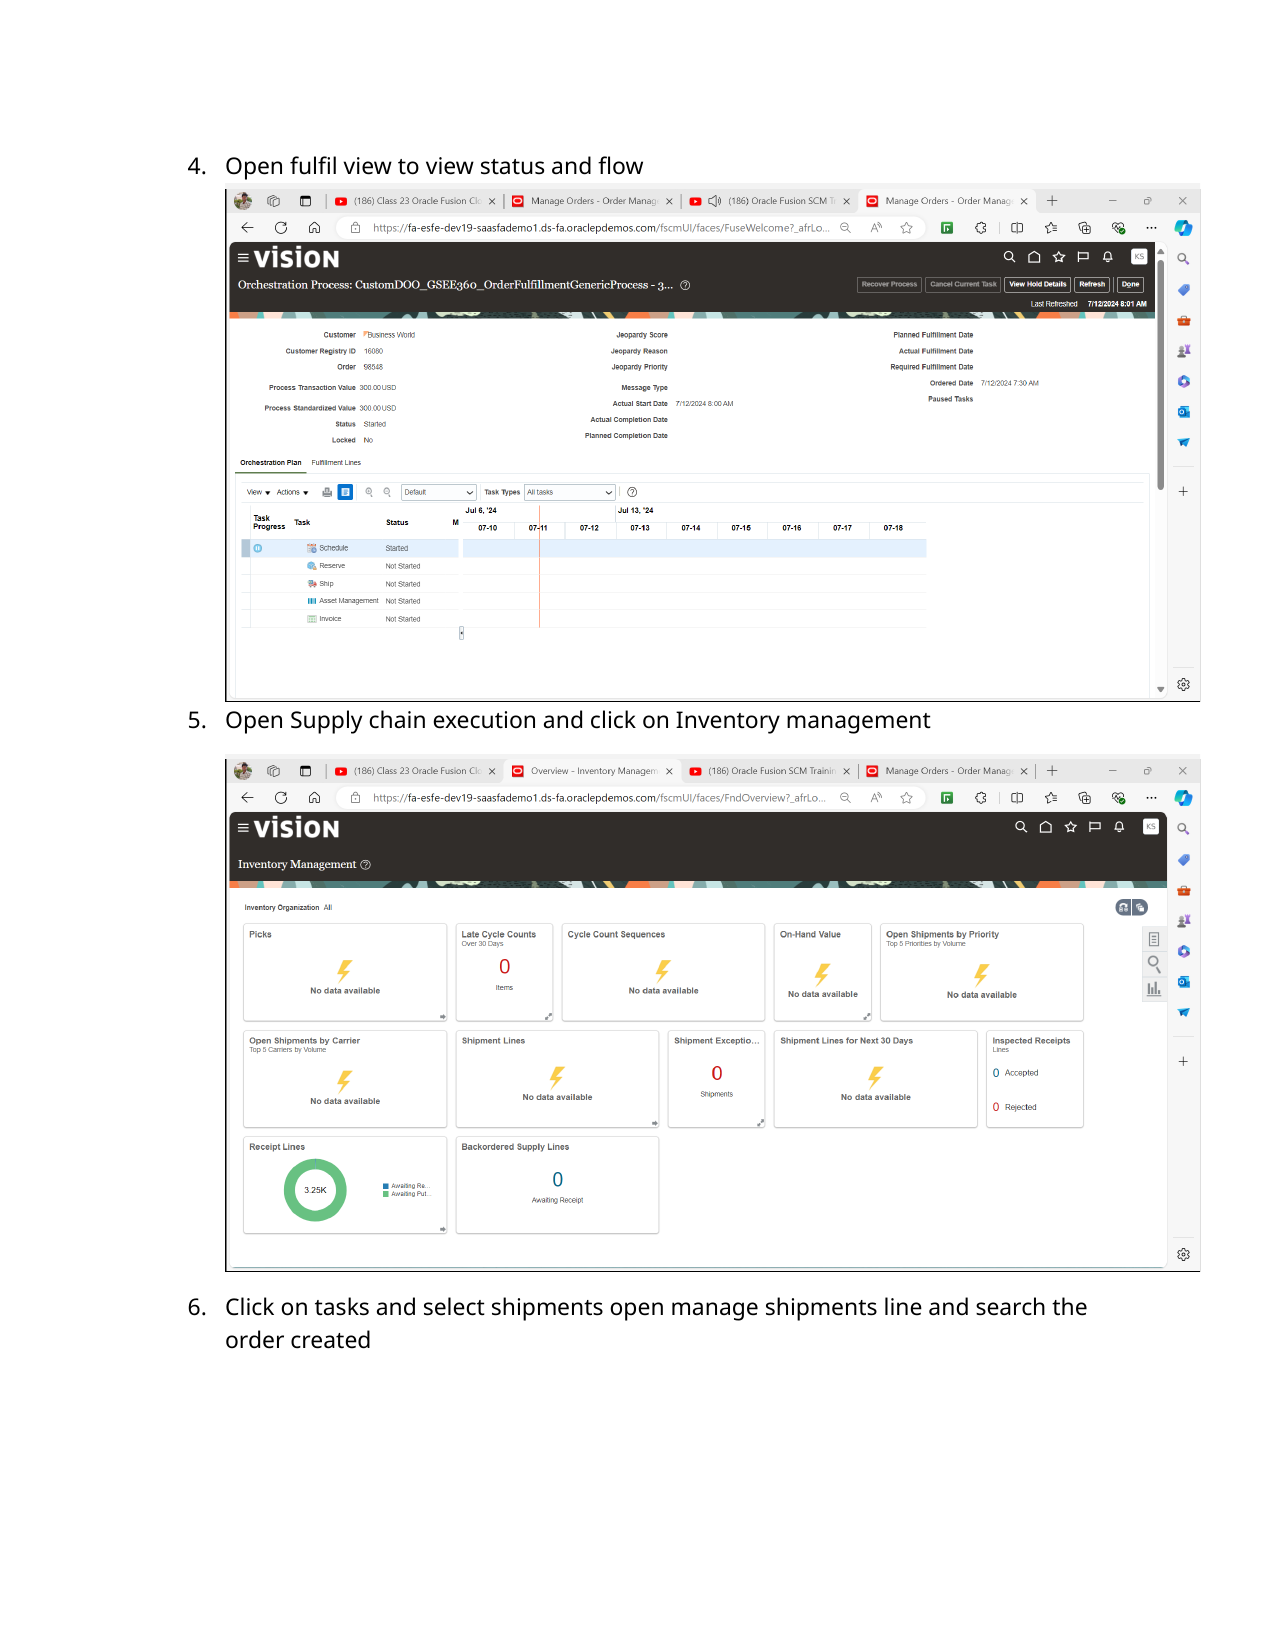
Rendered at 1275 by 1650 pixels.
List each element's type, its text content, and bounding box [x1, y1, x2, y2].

list Open Supply chain execution and click on Inventory management [187, 704, 1125, 735]
list Click on tasks and select shipments open manage shipments line and search the order created [187, 1291, 1125, 1356]
list Open fulfil view to view status and flow [187, 150, 1125, 701]
